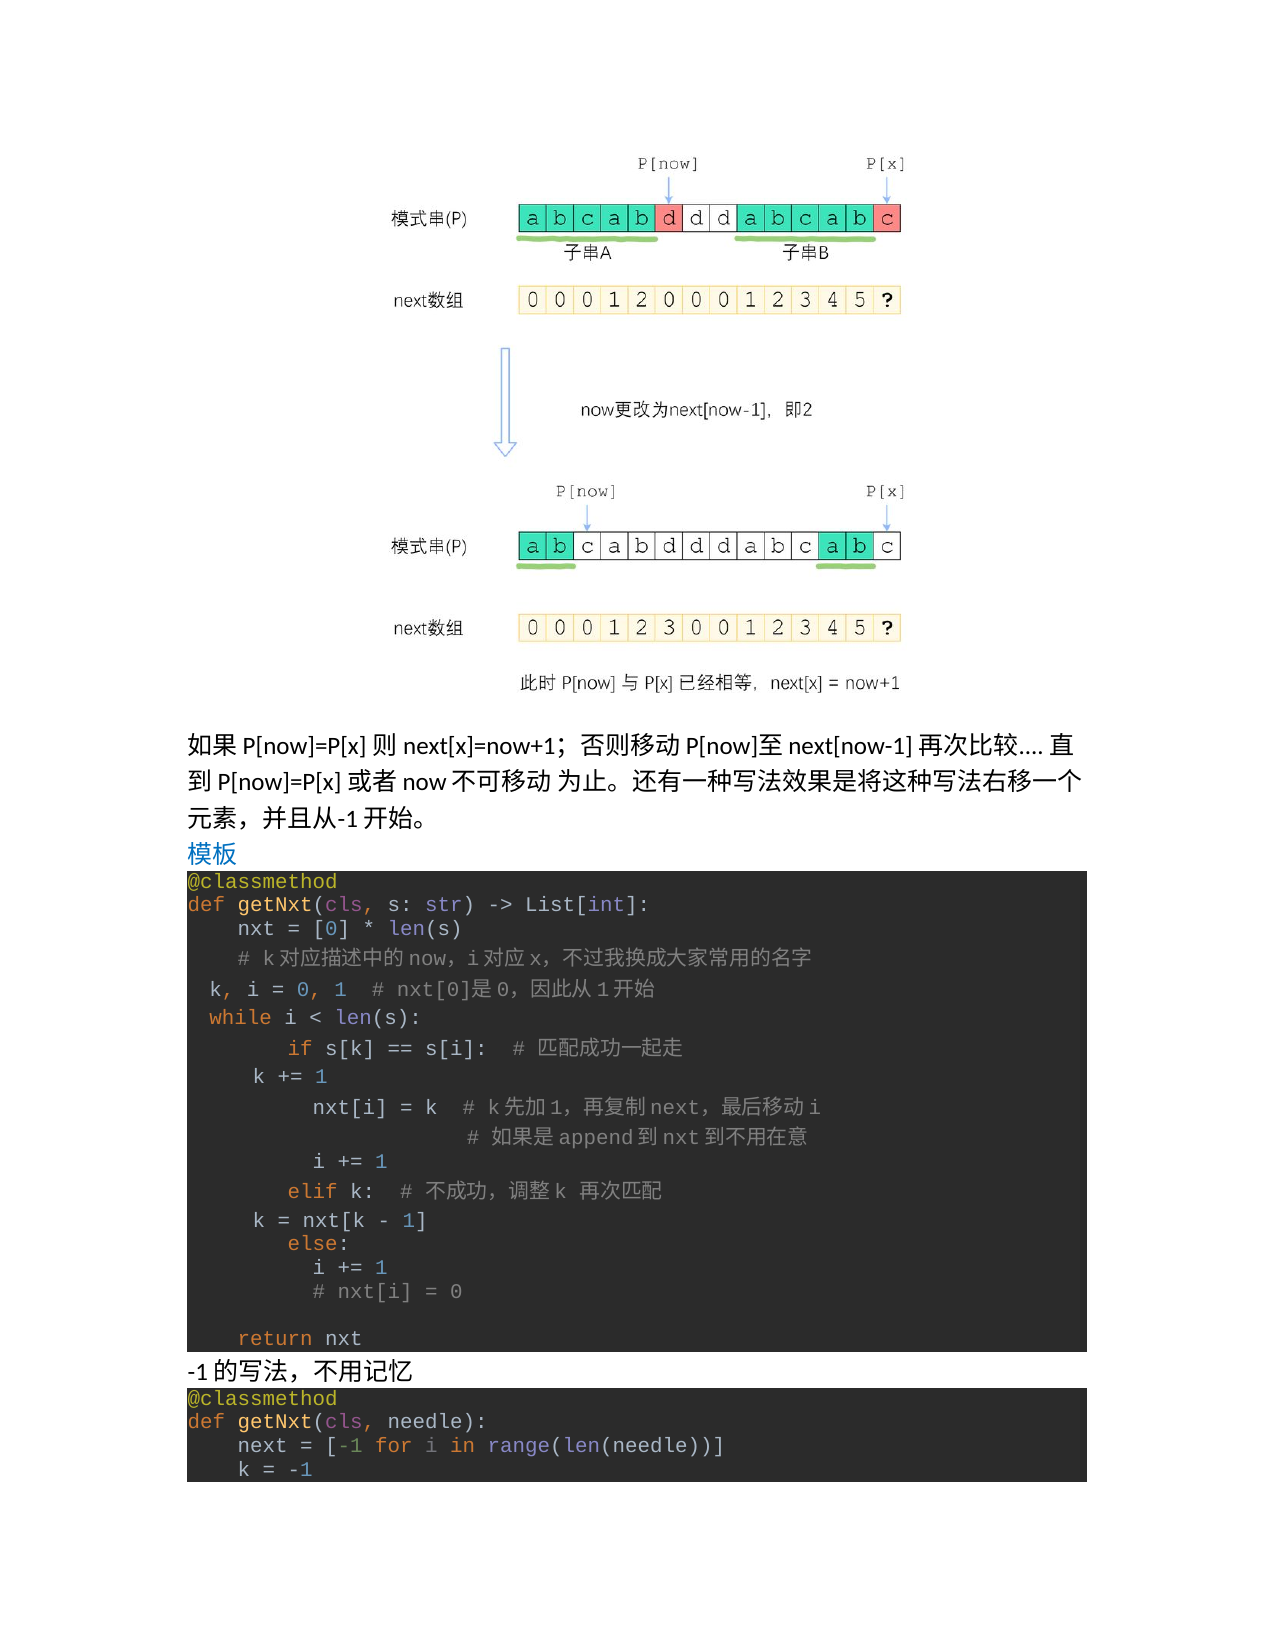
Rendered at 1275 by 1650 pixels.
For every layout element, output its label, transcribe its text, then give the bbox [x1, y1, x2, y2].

text 模板 [187, 834, 1087, 871]
picture [382, 150, 931, 696]
text -1的写法，不用记忆 [187, 1352, 1087, 1388]
text 如果P[now]=P[x] 则 next[x]=now+1；否则移动P[now]至next[now-1] 再次比较.... 直到P[now]=P[x] 或者now不可移动 为止。还有一种写法效果是将这种写法右移一个元素，并且从-1开始。 [187, 726, 1087, 834]
text @classmethod def getNxt(cls, s: str) -> List[int]: nxt = [0] * len(s) # k对应描述中的now，i对应x，不过我换成大家常用的名字 k, i = 0, 1 # nxt[0]是0，因此从1开始 while i < len(s): if s[k] == s[i]: # 匹配成功一起走 k += 1 nxt[i] = k # k先加1，再复制next，最后移动i [187, 871, 1087, 1120]
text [187, 1388, 1087, 1482]
text # 如果是append到nxt到不用在意 i += 1 elif k: # 不成功，调整k 再次匹配 k = nxt[k - 1] else: i += 1 # nxt[i] = 0 return nxt [187, 1120, 1087, 1352]
